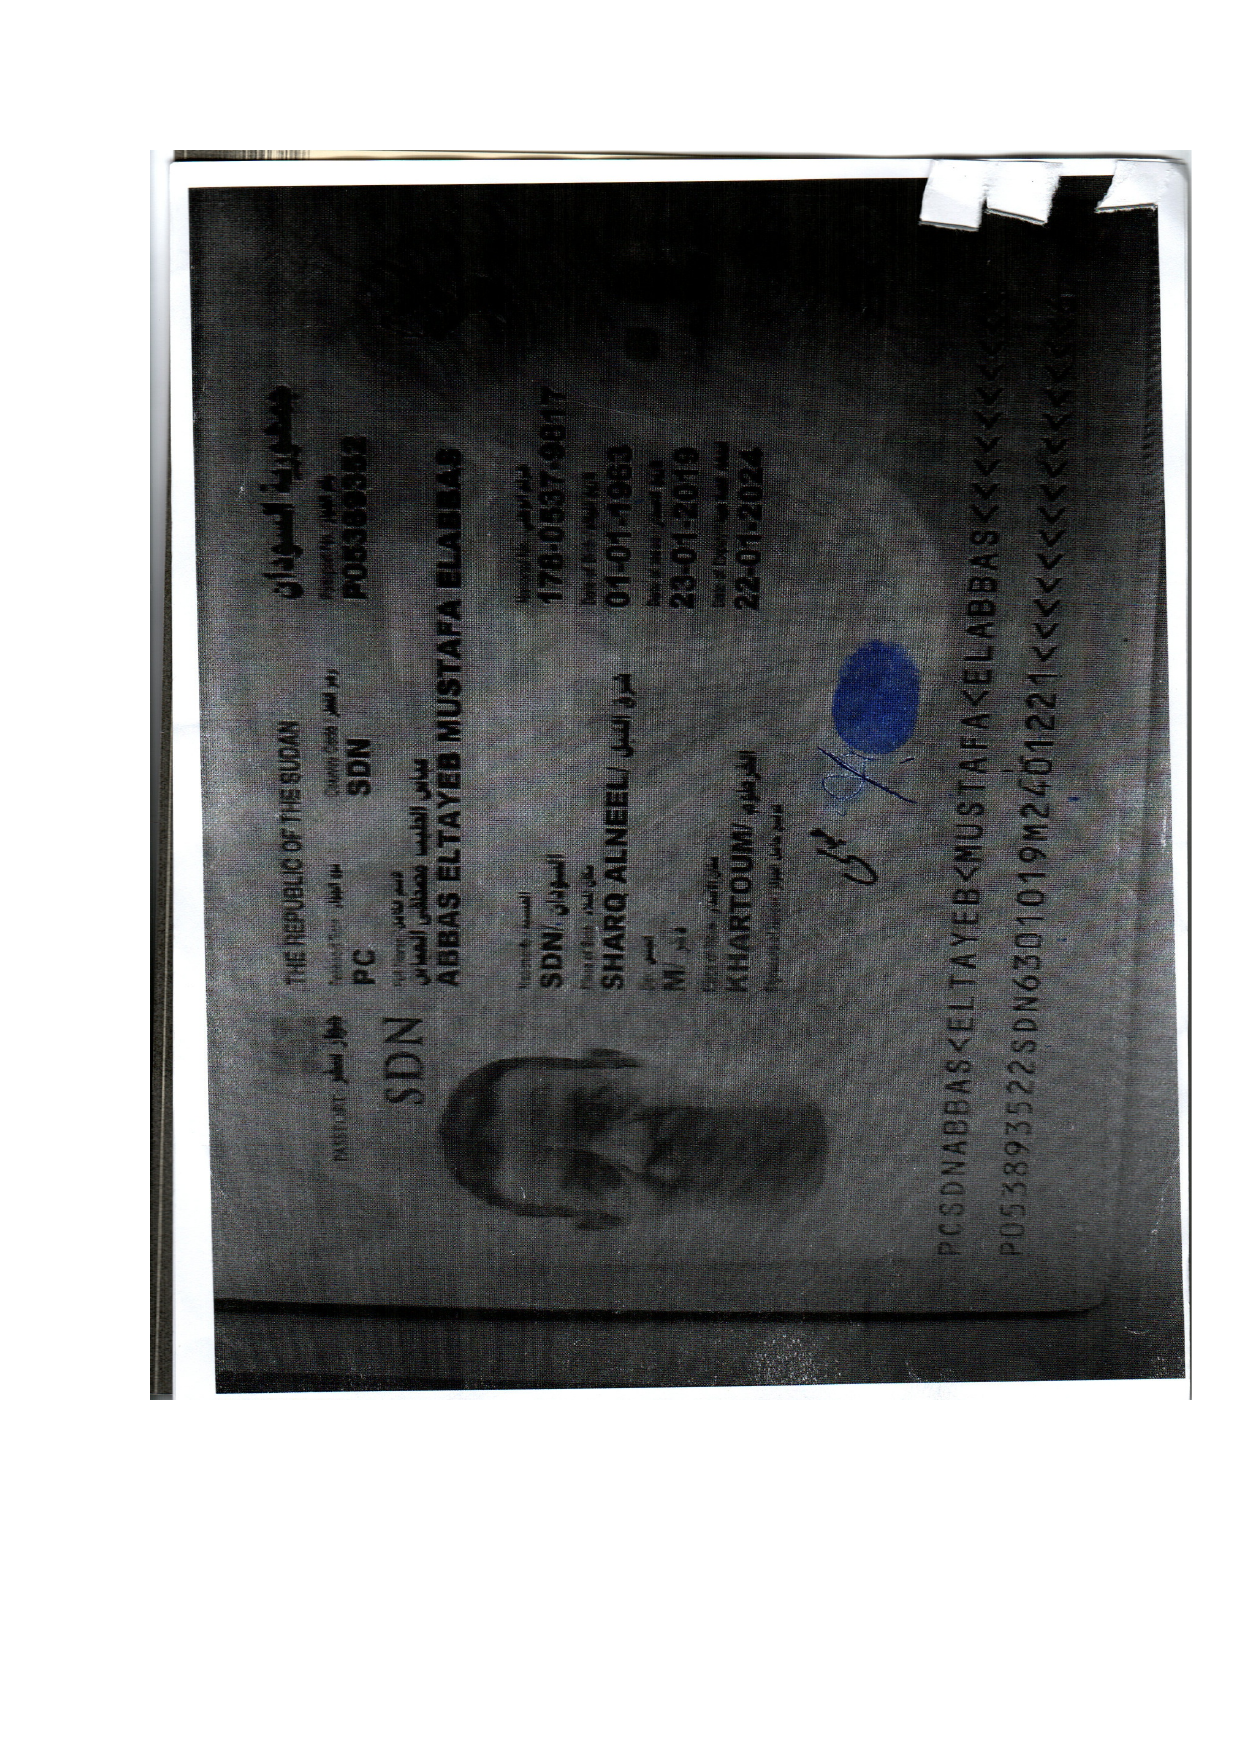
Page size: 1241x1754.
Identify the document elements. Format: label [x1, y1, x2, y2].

picture [150, 150, 1192, 1400]
